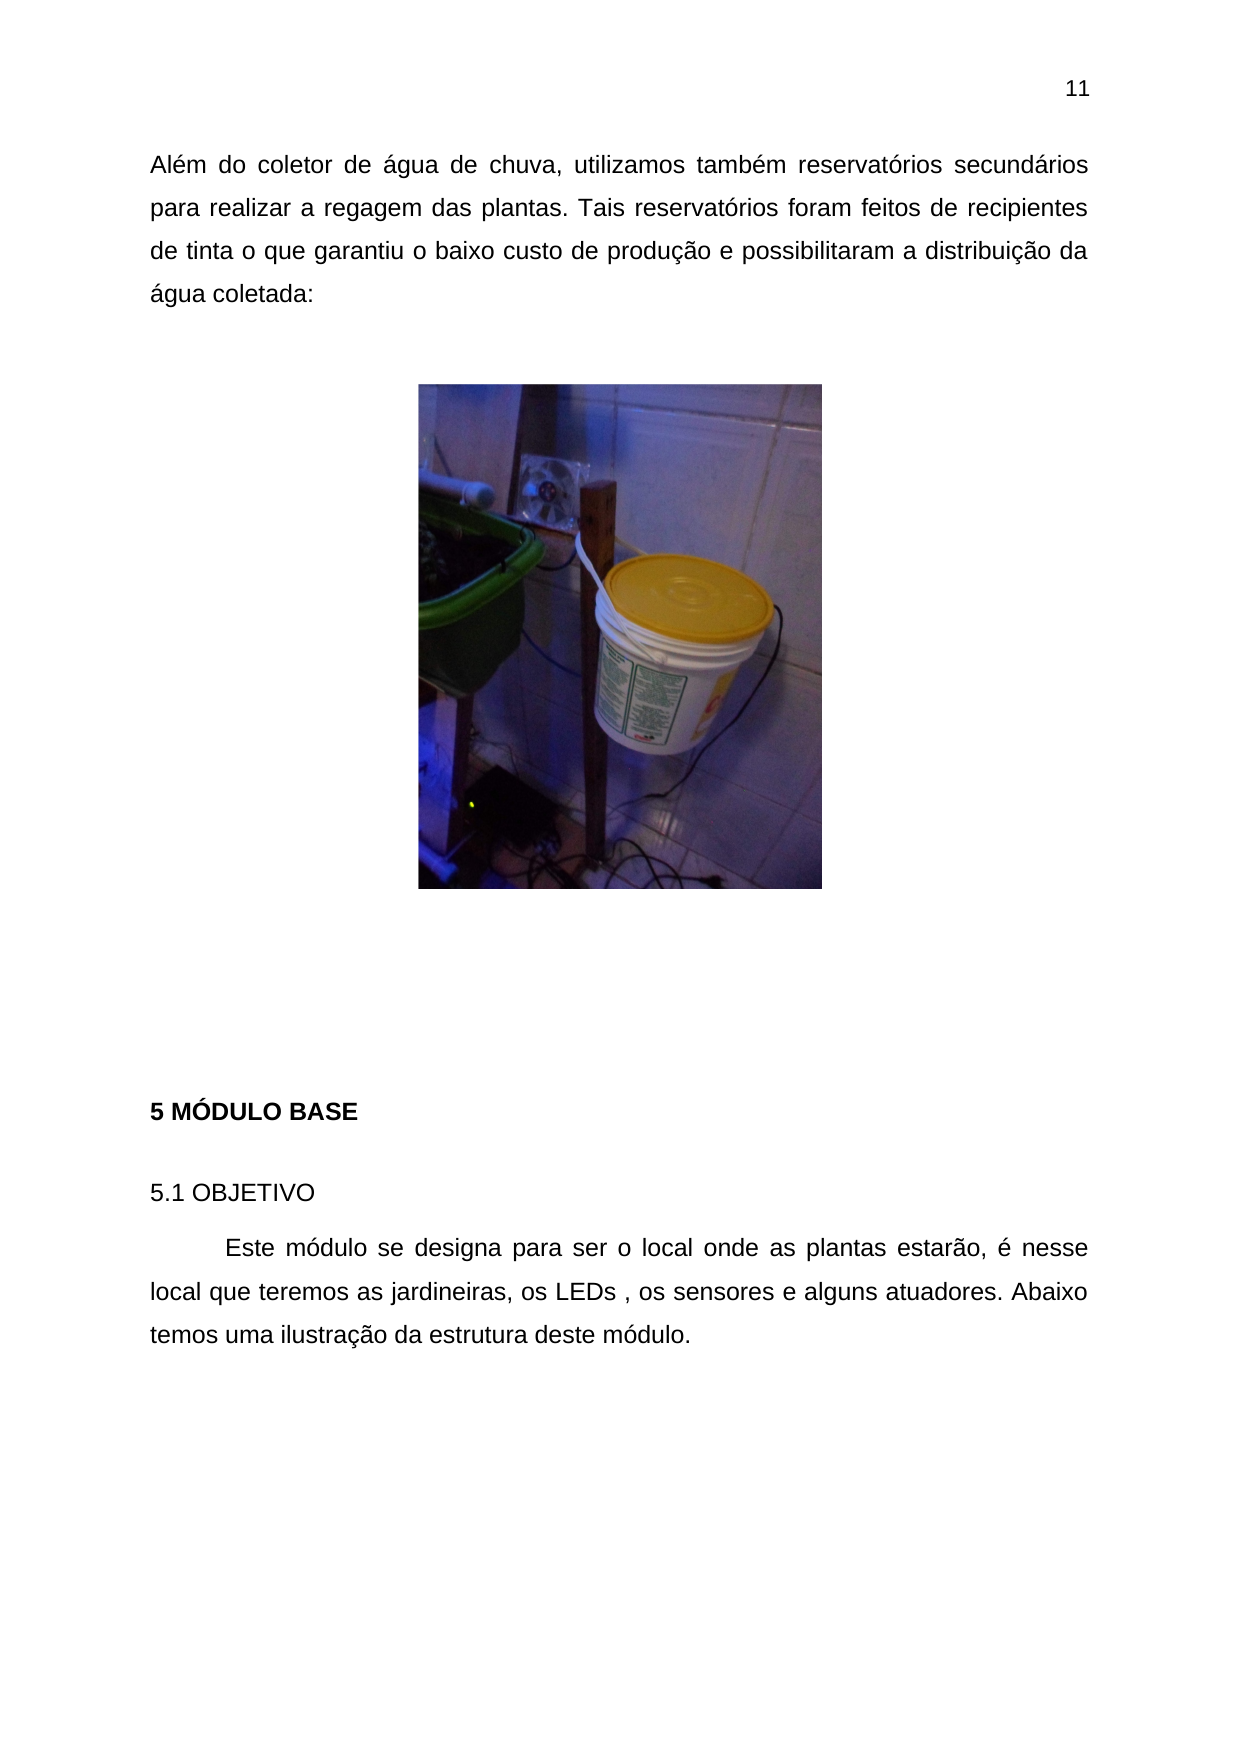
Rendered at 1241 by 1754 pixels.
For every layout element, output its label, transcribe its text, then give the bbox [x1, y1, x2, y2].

picture [419, 385, 821, 888]
subtitle 5 MÓDULO BASE [150, 1097, 1090, 1126]
subtitle Além do coletor de água de chuva, utilizamos também reservatórios secundários para realizar a regagem das plantas. Tais reservatórios foram feitos de recipientes de tinta o que garantiu o baixo custo de produção e possibilitaram a distribuição da água coletada: [150, 150, 1090, 308]
subtitle 5.1 OBJETIVO [150, 1178, 1090, 1207]
text Este módulo se designa para ser o local onde as plantas estarão, é nesse local que teremos as jardineiras, os LEDs , os sensores e alguns atuadores. Abaixo temos uma ilustração da estrutura deste módulo. [150, 1233, 1090, 1348]
